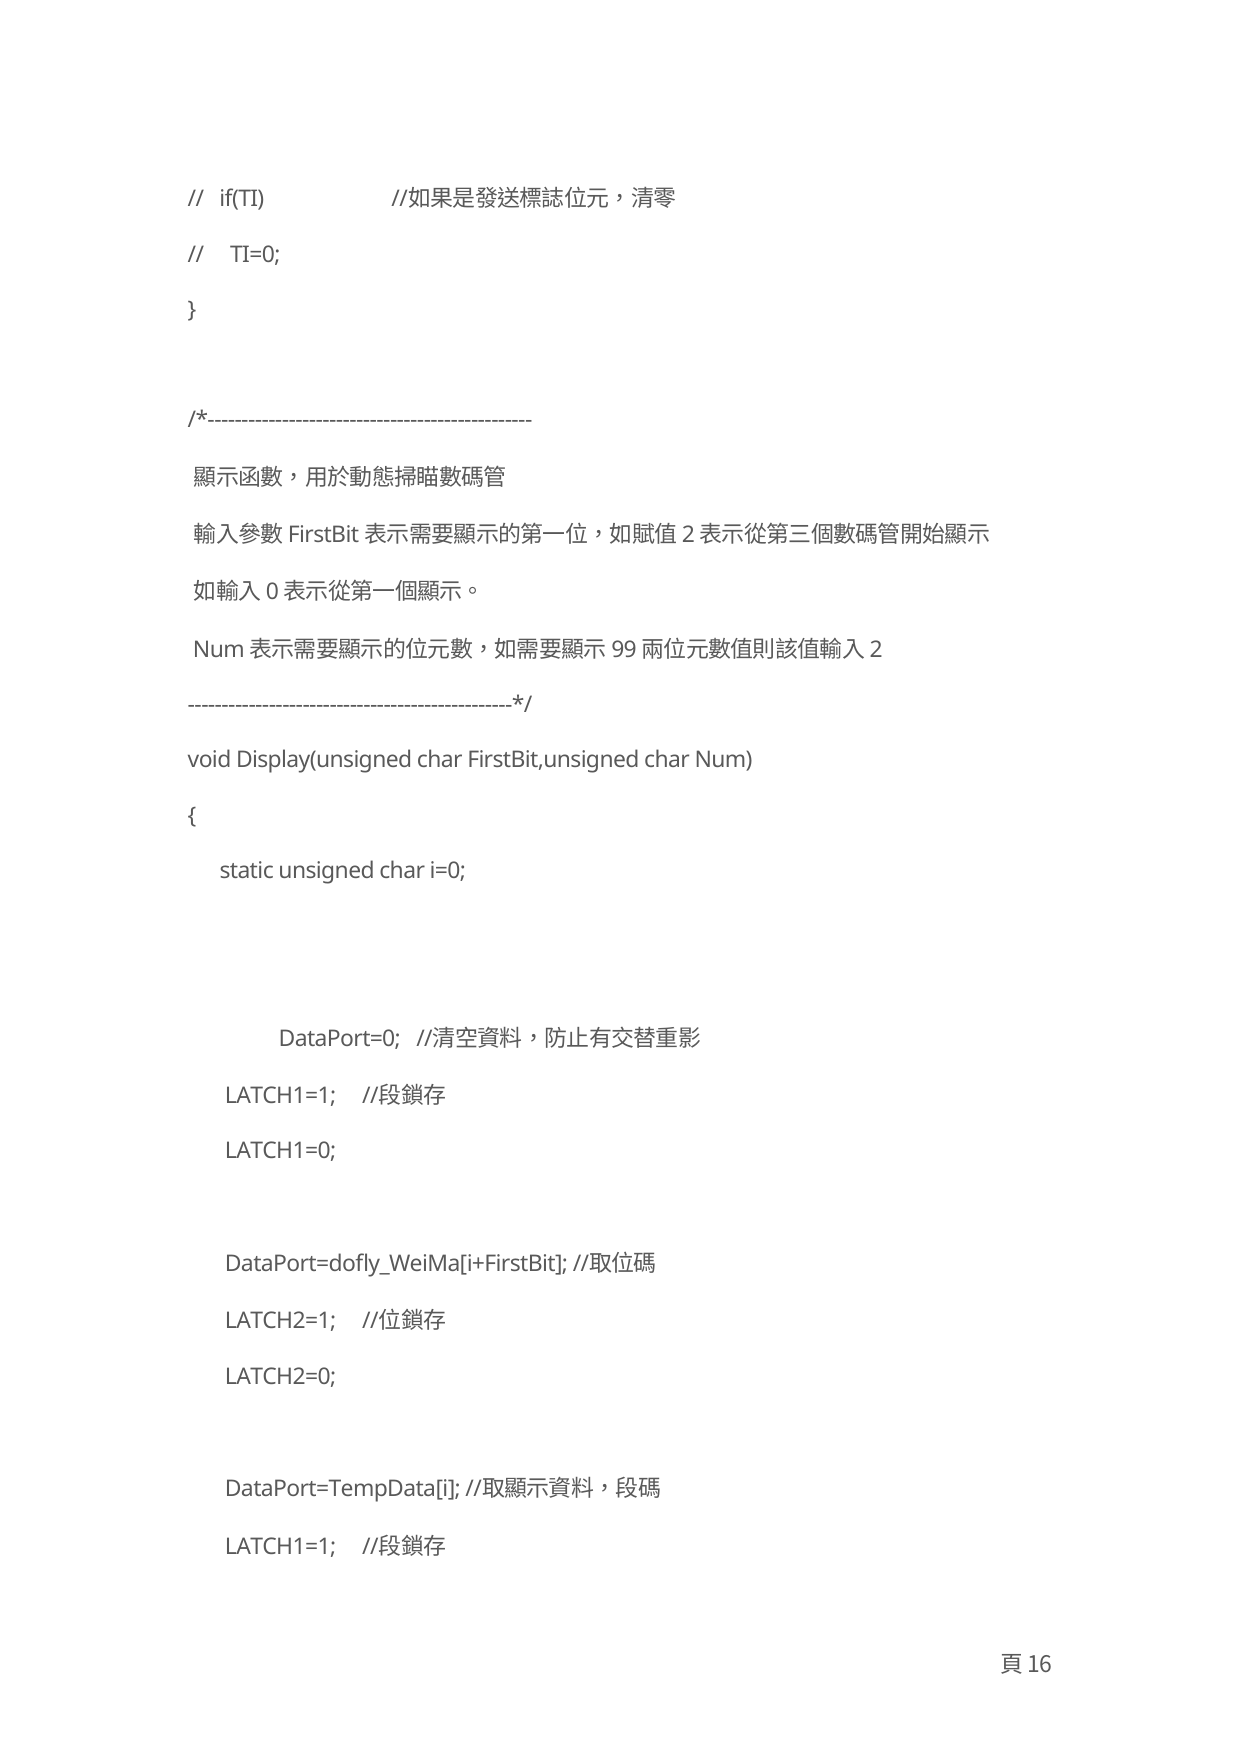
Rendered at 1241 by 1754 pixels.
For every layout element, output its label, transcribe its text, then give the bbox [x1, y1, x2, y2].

text LATCH2=1; //位鎖存 [187, 1302, 1053, 1336]
text DataPort=dofly_WeiMa[i+FirstBit]; //取位碼 [187, 1245, 1053, 1278]
text Num表示需要顯示的位元數，如需要顯示99兩位元數值則該值輸入2 [187, 631, 1053, 664]
text } [187, 293, 1053, 324]
text LATCH1=1; //段鎖存 [187, 1077, 1053, 1110]
text LATCH2=0; [187, 1360, 1053, 1391]
text // TI=0; [187, 237, 1053, 269]
text // if(TI) //如果是發送標誌位元，清零 [187, 180, 1053, 213]
text void Display(unsigned char FirstBit,unsigned char Num) [187, 743, 1053, 775]
text /*------------------------------------------------ [187, 403, 1053, 434]
text DataPort=TempData[i]; //取顯示資料，段碼 [187, 1470, 1053, 1504]
text 如輸入0表示從第一個顯示。 [187, 573, 1053, 607]
text static unsigned char i=0; [187, 854, 1053, 885]
text { [187, 799, 1053, 830]
text 輸入參數 FirstBit 表示需要顯示的第一位，如賦值2表示從第三個數碼管開始顯示 [187, 516, 1053, 549]
text 顯示函數，用於動態掃瞄數碼管 [187, 458, 1053, 492]
text ------------------------------------------------*/ [187, 688, 1053, 719]
text LATCH1=0; [187, 1134, 1053, 1166]
text LATCH1=1; //段鎖存 [187, 1528, 1053, 1561]
text DataPort=0; //清空資料，防止有交替重影 [187, 1019, 1053, 1053]
